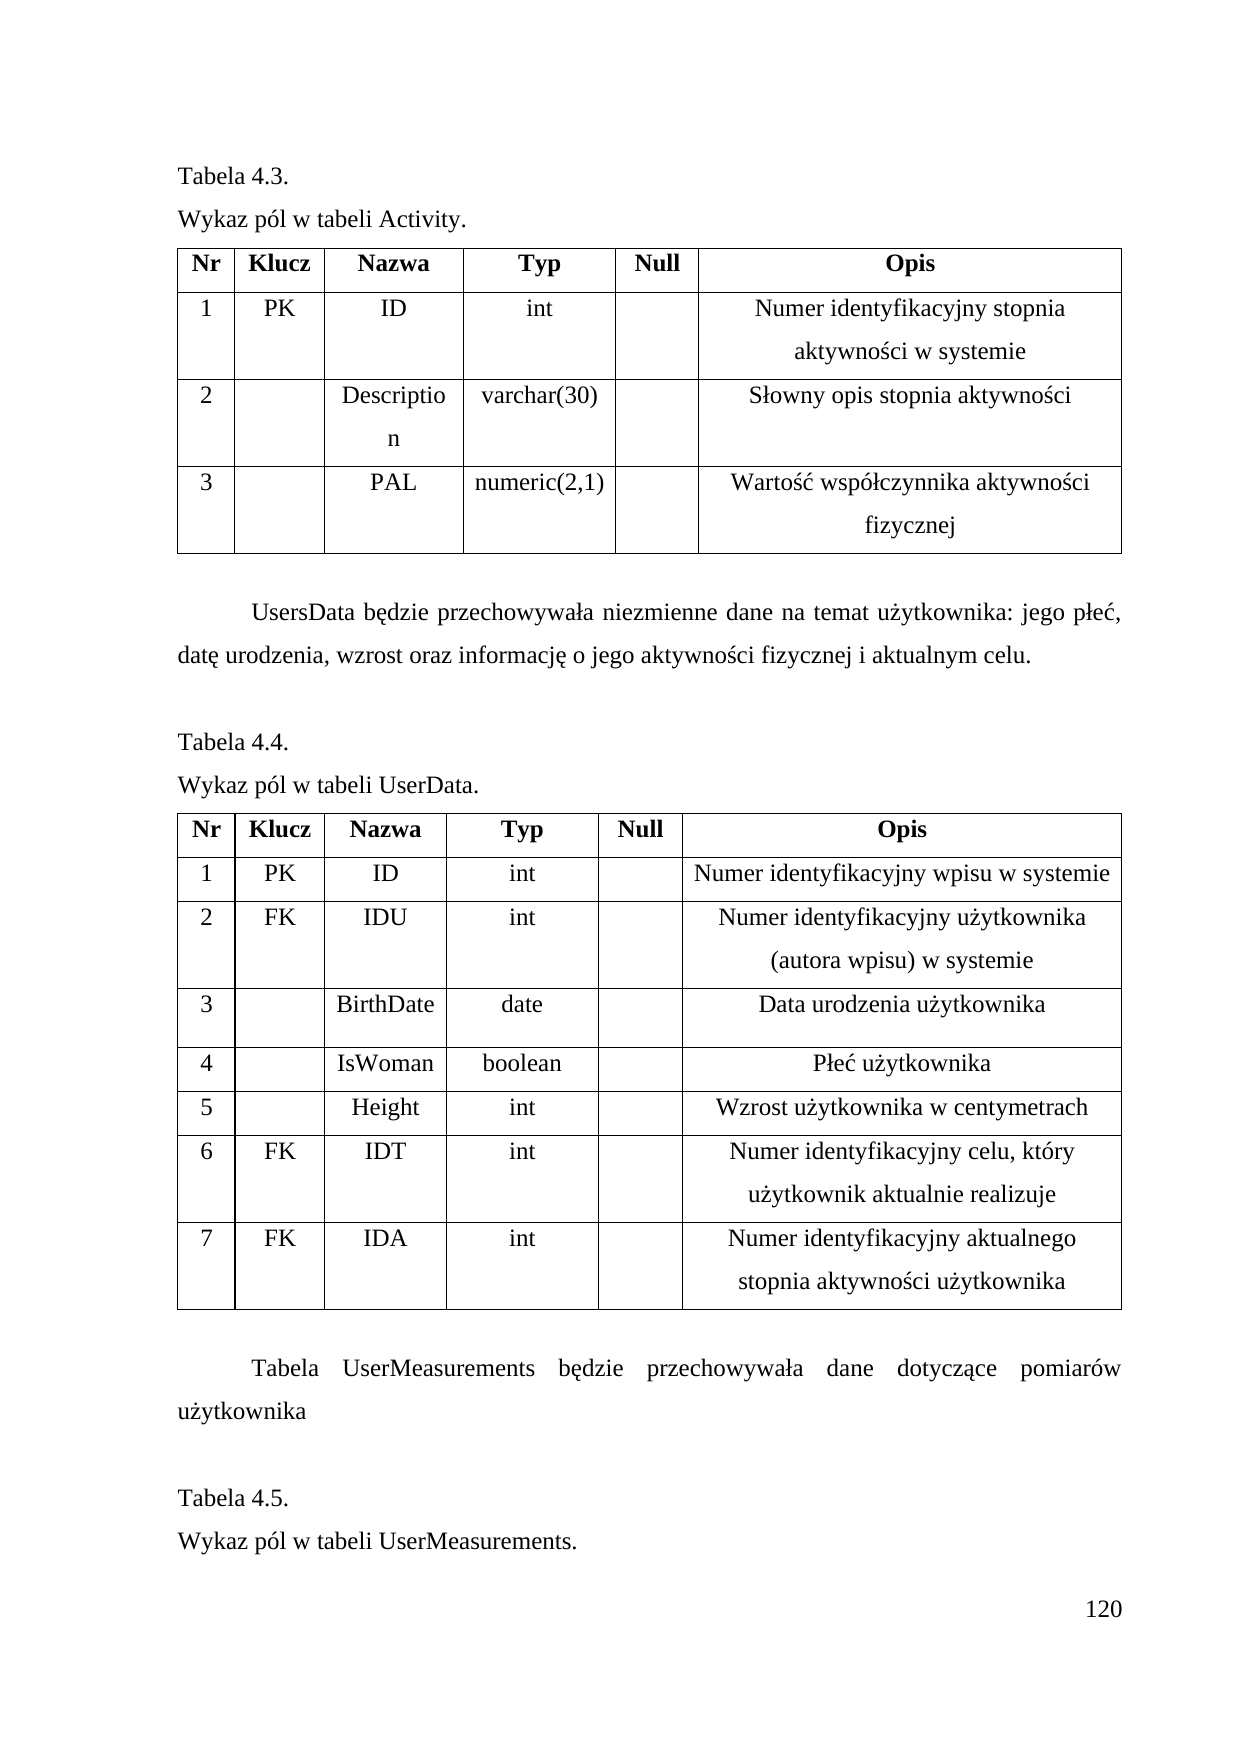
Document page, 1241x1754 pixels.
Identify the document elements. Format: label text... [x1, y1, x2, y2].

table_cell IDT [325, 1136, 446, 1222]
table_cell 6 [178, 1136, 234, 1222]
table_cell Płeć użytkownika [683, 1048, 1121, 1091]
table_cell date [447, 989, 598, 1047]
table_cell FK [236, 1136, 324, 1222]
table_cell Numer identyfikacyjny użytkownika (autora wpisu) w systemie [683, 902, 1121, 988]
table_cell int [447, 902, 598, 988]
table_header Klucz [236, 814, 324, 857]
table_cell [599, 1048, 682, 1091]
table_header Nazwa [325, 814, 446, 857]
table_cell IDA [325, 1223, 446, 1309]
table_cell IDU [325, 902, 446, 988]
table_cell [599, 1092, 682, 1135]
table_header Nazwa [325, 249, 463, 292]
text UsersData będzie przechowywała niezmienne dane na temat użytkownika: jego płeć, datę urodzenia, wzrost oraz informację o jego aktywności fizycznej i aktualnym celu. [177, 597, 1122, 669]
table_cell 2 [178, 380, 234, 466]
table_cell 5 [178, 1092, 234, 1135]
table_cell Numer identyfikacyjny stopnia aktywności w systemie [699, 293, 1121, 379]
table_header Nr [178, 814, 234, 857]
table_cell Description [325, 380, 463, 466]
table_cell Numer identyfikacyjny aktualnego stopnia aktywności użytkownika [683, 1223, 1121, 1309]
text Wykaz pól w tabeli Activity. [177, 204, 1122, 233]
table_header Null [599, 814, 682, 857]
table_cell FK [236, 902, 324, 988]
table_cell Wzrost użytkownika w centymetrach [683, 1092, 1121, 1135]
table_cell [235, 380, 324, 466]
table_cell 3 [178, 467, 234, 553]
table_cell [236, 1092, 324, 1135]
table_cell 1 [178, 858, 234, 901]
table_cell boolean [447, 1048, 598, 1091]
table_cell [599, 858, 682, 901]
table_header Klucz [235, 249, 324, 292]
table_cell Data urodzenia użytkownika [683, 989, 1121, 1047]
table_cell [599, 1136, 682, 1222]
table_cell 4 [178, 1048, 234, 1091]
table_cell Height [325, 1092, 446, 1135]
table_cell [599, 902, 682, 988]
table_cell ID [325, 293, 463, 379]
table_cell [616, 380, 698, 466]
table_cell PAL [325, 467, 463, 553]
text Tabela 4.5. [177, 1483, 1122, 1511]
table_cell Wartość współczynnika aktywności fizycznej [699, 467, 1121, 553]
table_cell IsWoman [325, 1048, 446, 1091]
table_cell int [447, 1136, 598, 1222]
table_cell Numer identyfikacyjny wpisu w systemie [683, 858, 1121, 901]
table_cell 3 [178, 989, 234, 1047]
table_header Opis [683, 814, 1121, 857]
text Tabela UserMeasurements będzie przechowywała dane dotyczące pomiarów użytkownika [177, 1353, 1122, 1425]
table_cell varchar(30) [464, 380, 615, 466]
table_cell int [464, 293, 615, 379]
table_header Nr [178, 249, 234, 292]
text Wykaz pól w tabeli UserMeasurements. [177, 1526, 1122, 1554]
table_cell numeric(2,1) [464, 467, 615, 553]
table_cell BirthDate [325, 989, 446, 1047]
text Tabela 4.3. [177, 161, 1122, 190]
table_cell 7 [178, 1223, 234, 1309]
table_header Opis [699, 249, 1121, 292]
table_header Typ [447, 814, 598, 857]
table_cell [236, 1048, 324, 1091]
table_cell Słowny opis stopnia aktywności [699, 380, 1121, 466]
text Tabela 4.4. [177, 727, 1122, 755]
table_cell PK [235, 293, 324, 379]
table_cell [235, 467, 324, 553]
table_cell int [447, 858, 598, 901]
table_cell FK [236, 1223, 324, 1309]
table_header Null [616, 249, 698, 292]
table_cell int [447, 1092, 598, 1135]
table_cell PK [236, 858, 324, 901]
table_header Typ [464, 249, 615, 292]
table_cell [236, 989, 324, 1047]
table_cell int [447, 1223, 598, 1309]
table_cell [616, 467, 698, 553]
table_cell 2 [178, 902, 234, 988]
text Wykaz pól w tabeli UserData. [177, 770, 1122, 798]
table_cell [616, 293, 698, 379]
table_cell [599, 989, 682, 1047]
table_cell Numer identyfikacyjny celu, który użytkownik aktualnie realizuje [683, 1136, 1121, 1222]
table_cell ID [325, 858, 446, 901]
table_cell 1 [178, 293, 234, 379]
table_cell [599, 1223, 682, 1309]
